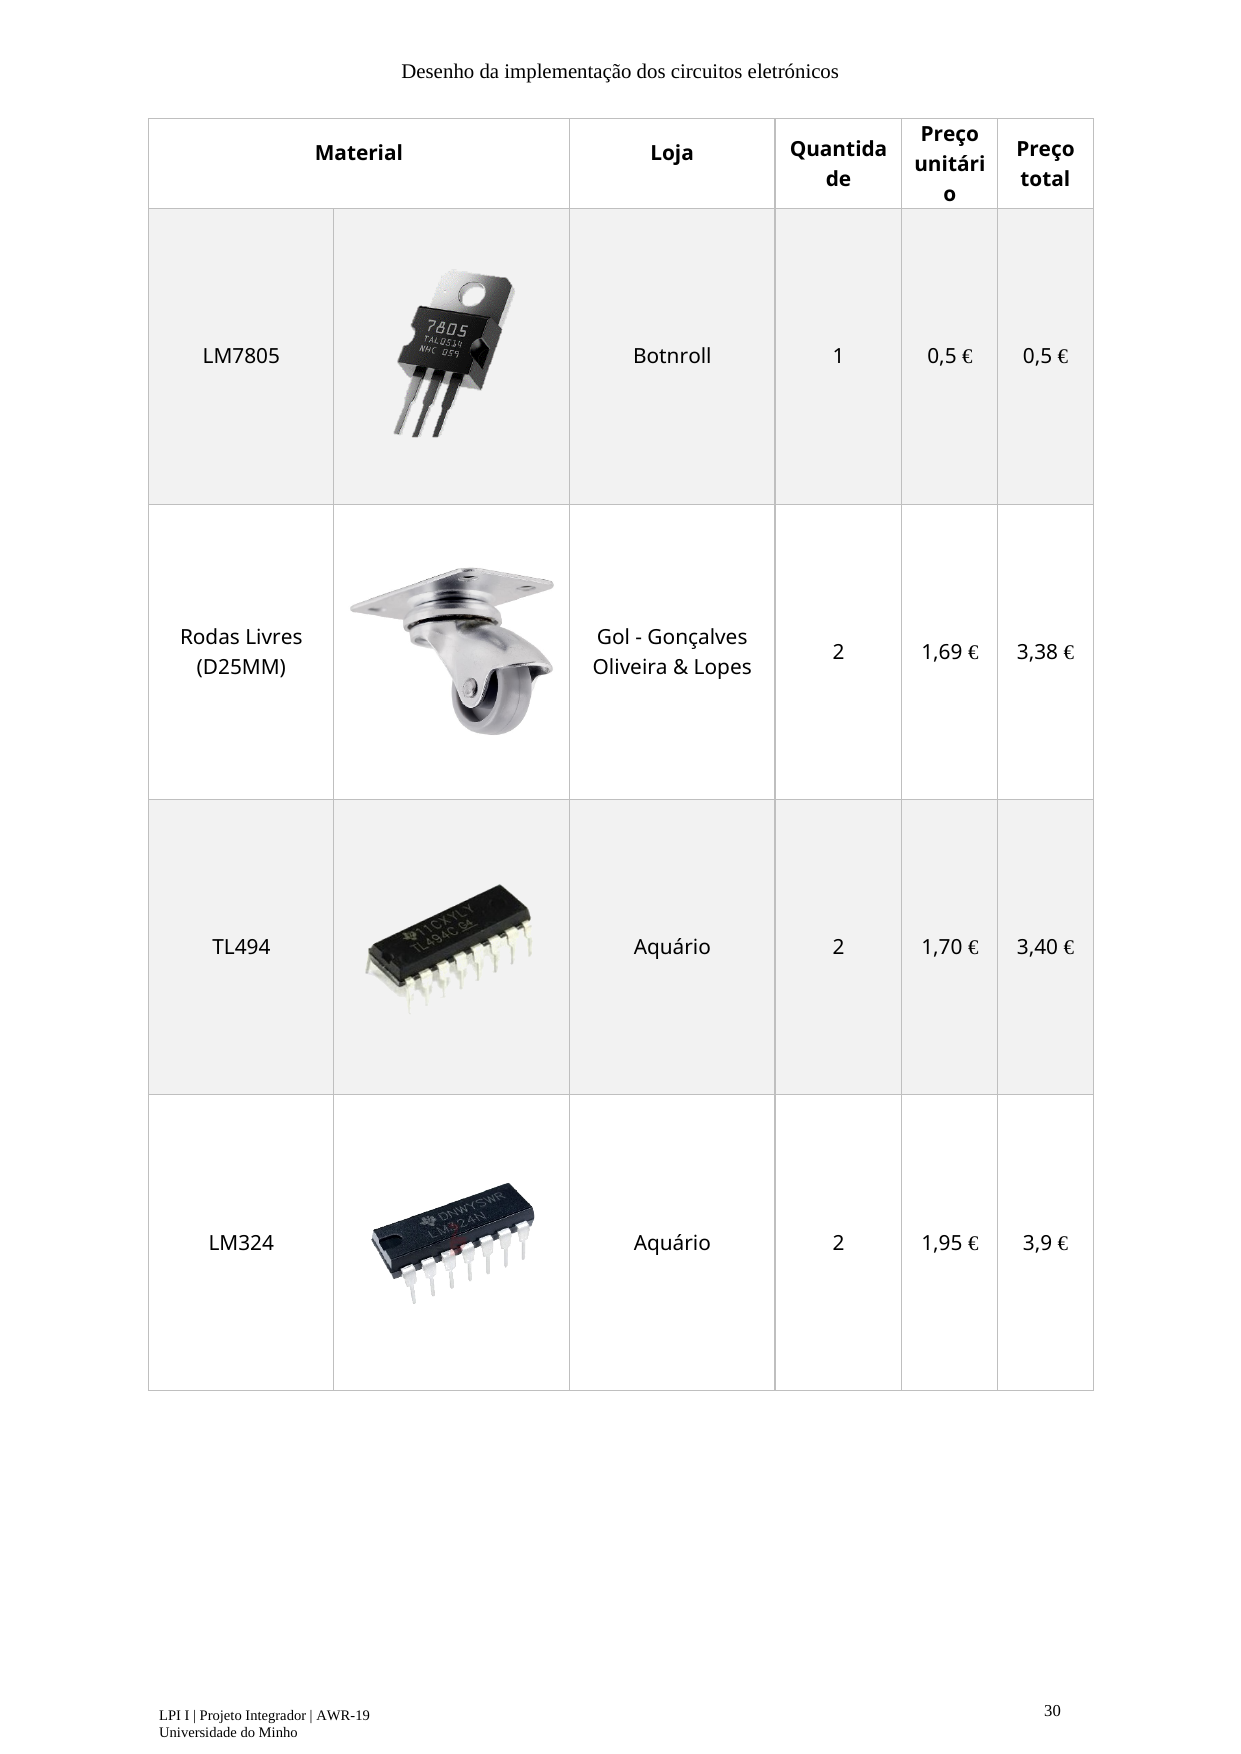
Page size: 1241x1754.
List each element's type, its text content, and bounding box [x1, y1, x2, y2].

table_header Loja [570, 119, 774, 208]
table_cell LM324 [149, 1095, 333, 1389]
table_cell 1,69 € [902, 505, 997, 799]
table_cell Rodas Livres (D25MM) [149, 505, 333, 799]
table_cell [334, 1095, 569, 1389]
table_cell 1,95 € [902, 1095, 997, 1389]
table_cell 2 [776, 1095, 901, 1389]
table_header Material [149, 119, 569, 208]
table_cell 3,38 € [998, 505, 1093, 799]
table_cell 2 [776, 505, 901, 799]
table_cell 0,5 € [998, 209, 1093, 504]
table_cell Aquário [570, 800, 774, 1094]
table_cell 1,70 € [902, 800, 997, 1094]
table_cell Botnroll [570, 209, 774, 504]
picture [363, 1153, 541, 1331]
table_cell 3,9 € [998, 1095, 1093, 1389]
table_cell LM7805 [149, 209, 333, 504]
table_header Preço unitário [902, 119, 997, 208]
table_cell [334, 800, 569, 1094]
table_header Preço total [998, 119, 1093, 208]
table_cell 3,40 € [998, 800, 1093, 1094]
table_cell Gol - Gonçalves Oliveira & Lopes [570, 505, 774, 799]
picture [353, 857, 550, 1036]
table_cell 1 [776, 209, 901, 504]
picture [348, 547, 555, 755]
table_header Quantidade [776, 119, 901, 208]
table_cell TL494 [149, 800, 333, 1094]
table_cell Aquário [570, 1095, 774, 1389]
table_cell 0,5 € [902, 209, 997, 504]
picture [350, 254, 554, 458]
table_cell [334, 505, 569, 799]
table_cell 2 [776, 800, 901, 1094]
table_cell [334, 209, 569, 504]
